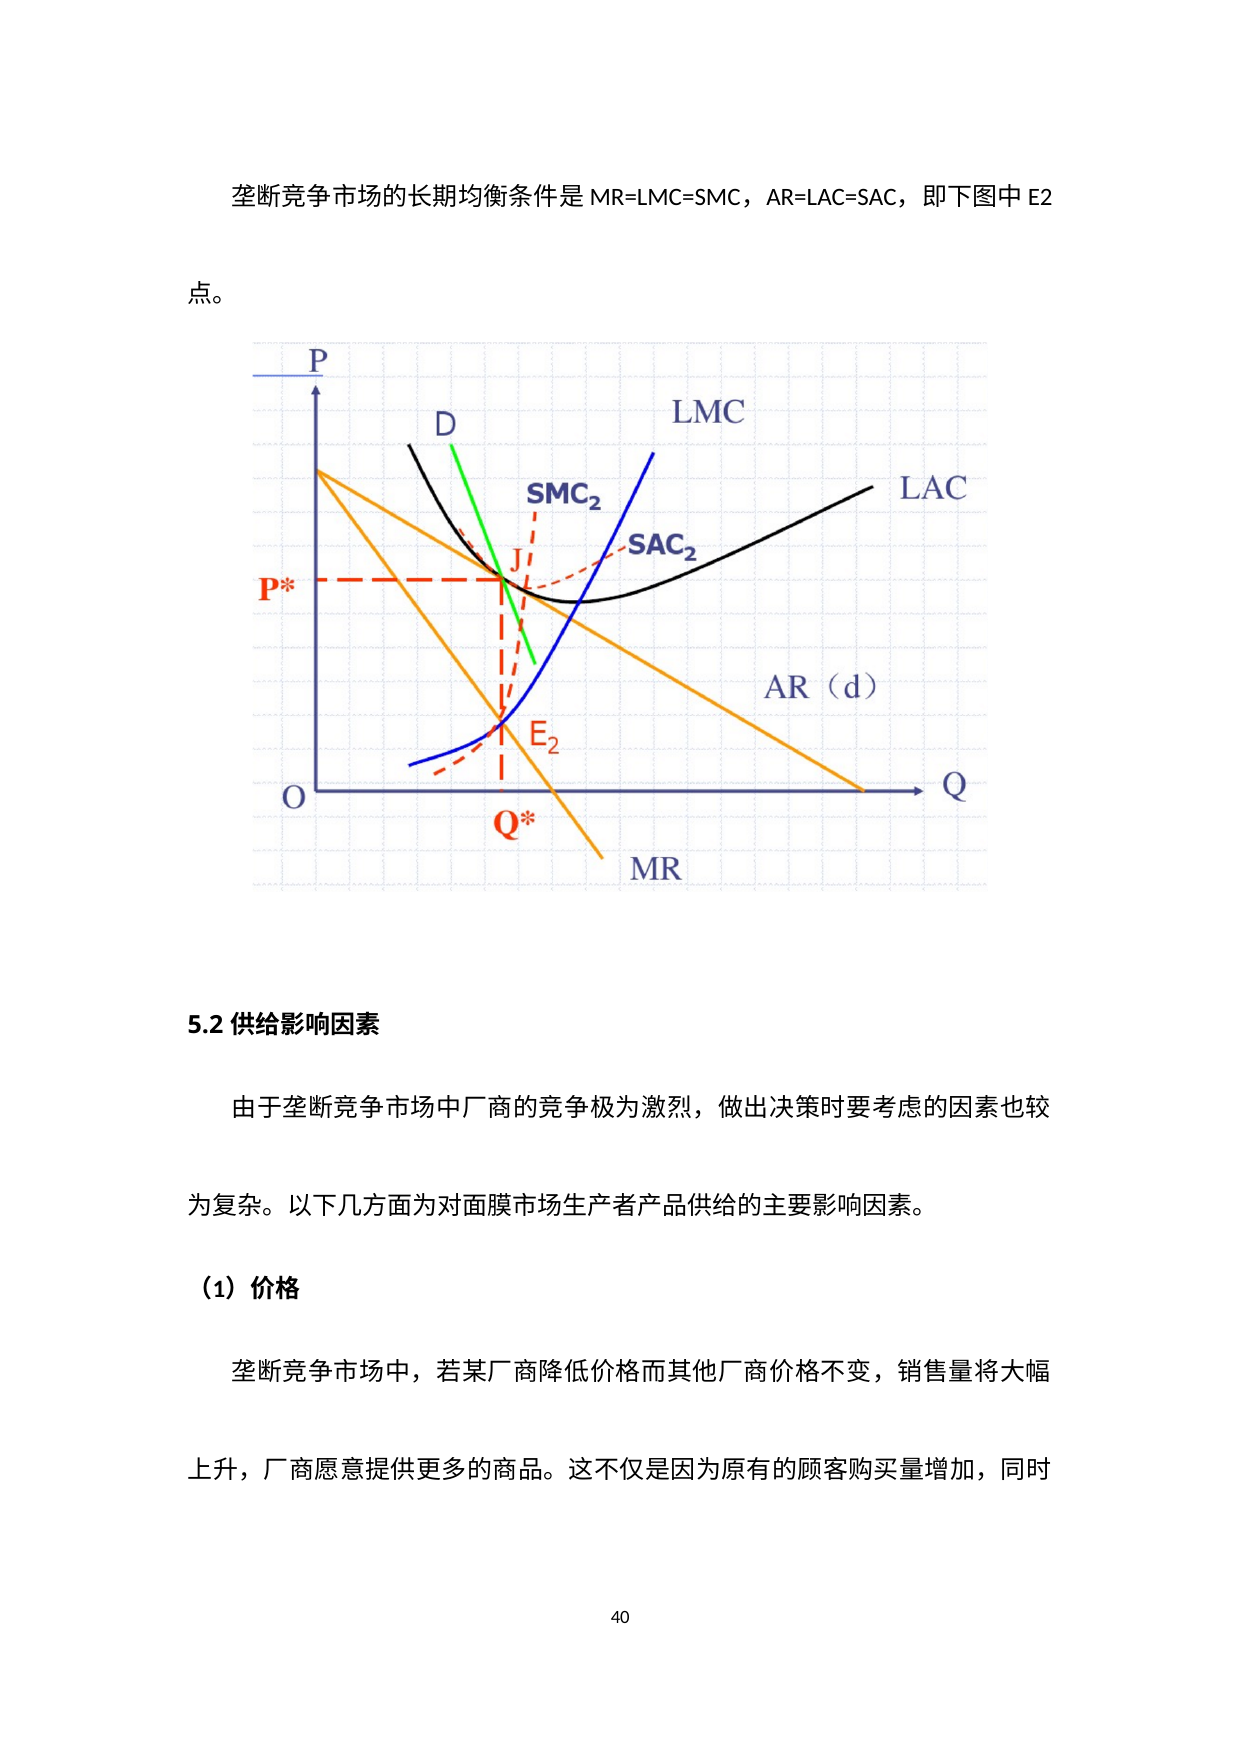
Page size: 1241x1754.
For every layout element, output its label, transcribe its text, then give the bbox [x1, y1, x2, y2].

text （1）价格 [187, 1254, 1053, 1319]
text 由于垄断竞争市场中厂商的竞争极为激烈，做出决策时要考虑的因素也较为复杂。以下几方面为对面膜市场生产者产品供给的主要影响因素。 [187, 1073, 1053, 1236]
text 5.2 供给影响因素 [187, 990, 1053, 1055]
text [187, 1337, 1053, 1500]
picture [252, 342, 988, 892]
text 垄断竞争市场的长期均衡条件是MR=LMC=SMC，AR=LAC=SAC，即下图中E2点。 [187, 162, 1053, 324]
